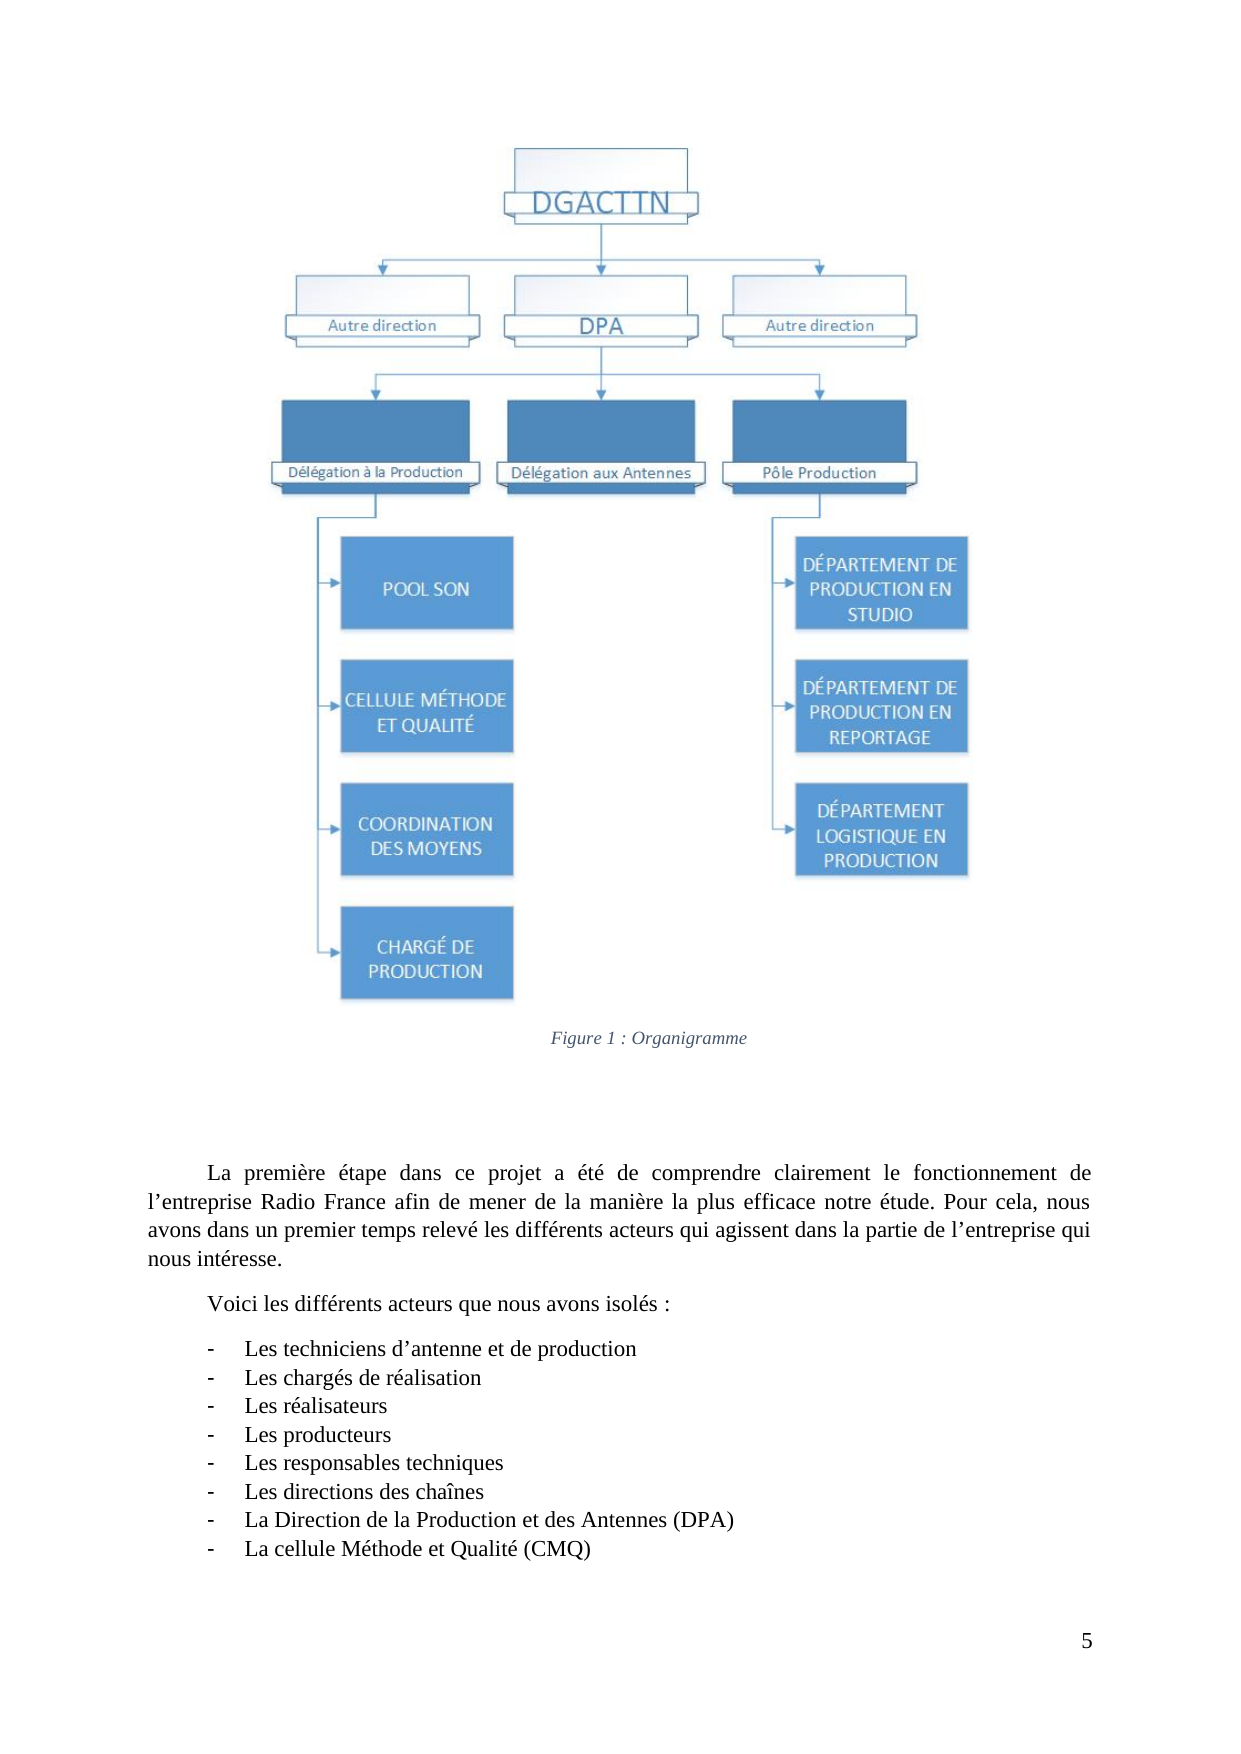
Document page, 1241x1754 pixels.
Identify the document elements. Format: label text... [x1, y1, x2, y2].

list La cellule Méthode et Qualité (CMQ) [207, 1535, 1092, 1561]
list Les responsables techniques [207, 1449, 1092, 1476]
list Les réalisateurs [207, 1392, 1092, 1418]
list La Direction de la Production et des Antennes (DPA) [207, 1506, 1092, 1533]
list Les techniciens d’antenne et de production [207, 1335, 1092, 1361]
list Les producteurs [207, 1421, 1092, 1447]
picture [267, 147, 974, 1008]
list Les directions des chaînes [207, 1478, 1092, 1504]
list Les chargés de réalisation [207, 1363, 1092, 1390]
text Voici les différents acteurs que nous avons isolés : [148, 1290, 1092, 1316]
text La première étape dans ce projet a été de comprendre clairement le fonctionnement de l’entreprise Radio France afin de mener de la manière la plus efficace notre étude. Pour cela, nous avons dans un premier temps relevé les différents acteurs qui agissent dans la partie de l’entreprise qui nous intéresse. [148, 1159, 1092, 1271]
